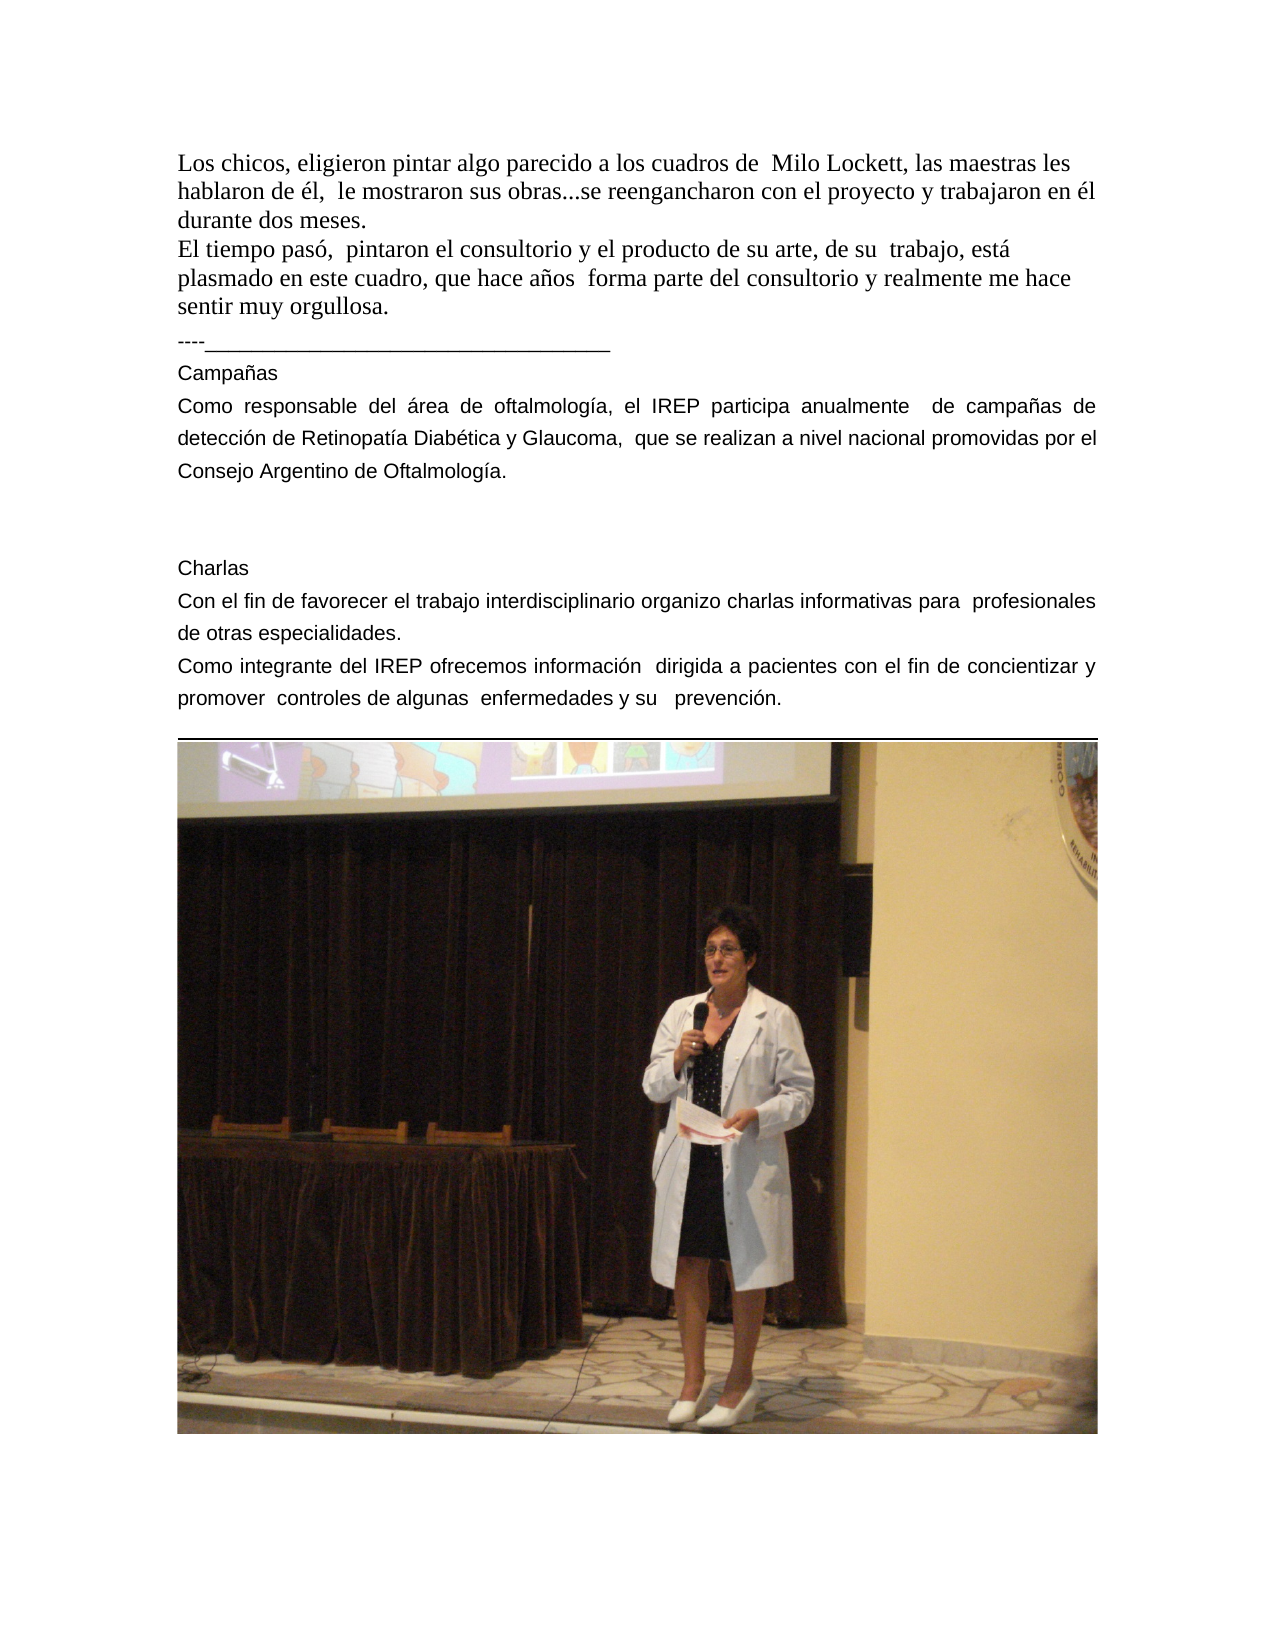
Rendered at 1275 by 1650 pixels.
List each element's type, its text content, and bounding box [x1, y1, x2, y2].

text Como integrante del IREP ofrecemos información dirigida a pacientes con el fin de concientizar y promover controles de algunas enfermedades y su prevención. [177, 645, 1098, 710]
picture [177, 742, 1098, 1434]
text Charlas [177, 548, 1098, 580]
text Con el fin de favorecer el trabajo interdisciplinario organizo charlas informativas para profesionales de otras especialidades. [177, 580, 1098, 645]
text ----___________________________________ [177, 320, 1098, 353]
text Campañas [177, 353, 1098, 385]
text El tiempo pasó, pintaron el consultorio y el producto de su arte, de su trabajo, está plasmado en este cuadro, que hace años forma parte del consultorio y realmente me hace sentir muy orgullosa. [177, 234, 1098, 320]
text Los chicos, eligieron pintar algo parecido a los cuadros de Milo Lockett, las maestras les hablaron de él, le mostraron sus obras...se reengancharon con el proyecto y trabajaron en él durante dos meses. [177, 148, 1098, 234]
text Como responsable del área de oftalmología, el IREP participa anualmente de campañas de detección de Retinopatía Diabética y Glaucoma, que se realizan a nivel nacional promovidas por el Consejo Argentino de Oftalmología. [177, 385, 1098, 483]
